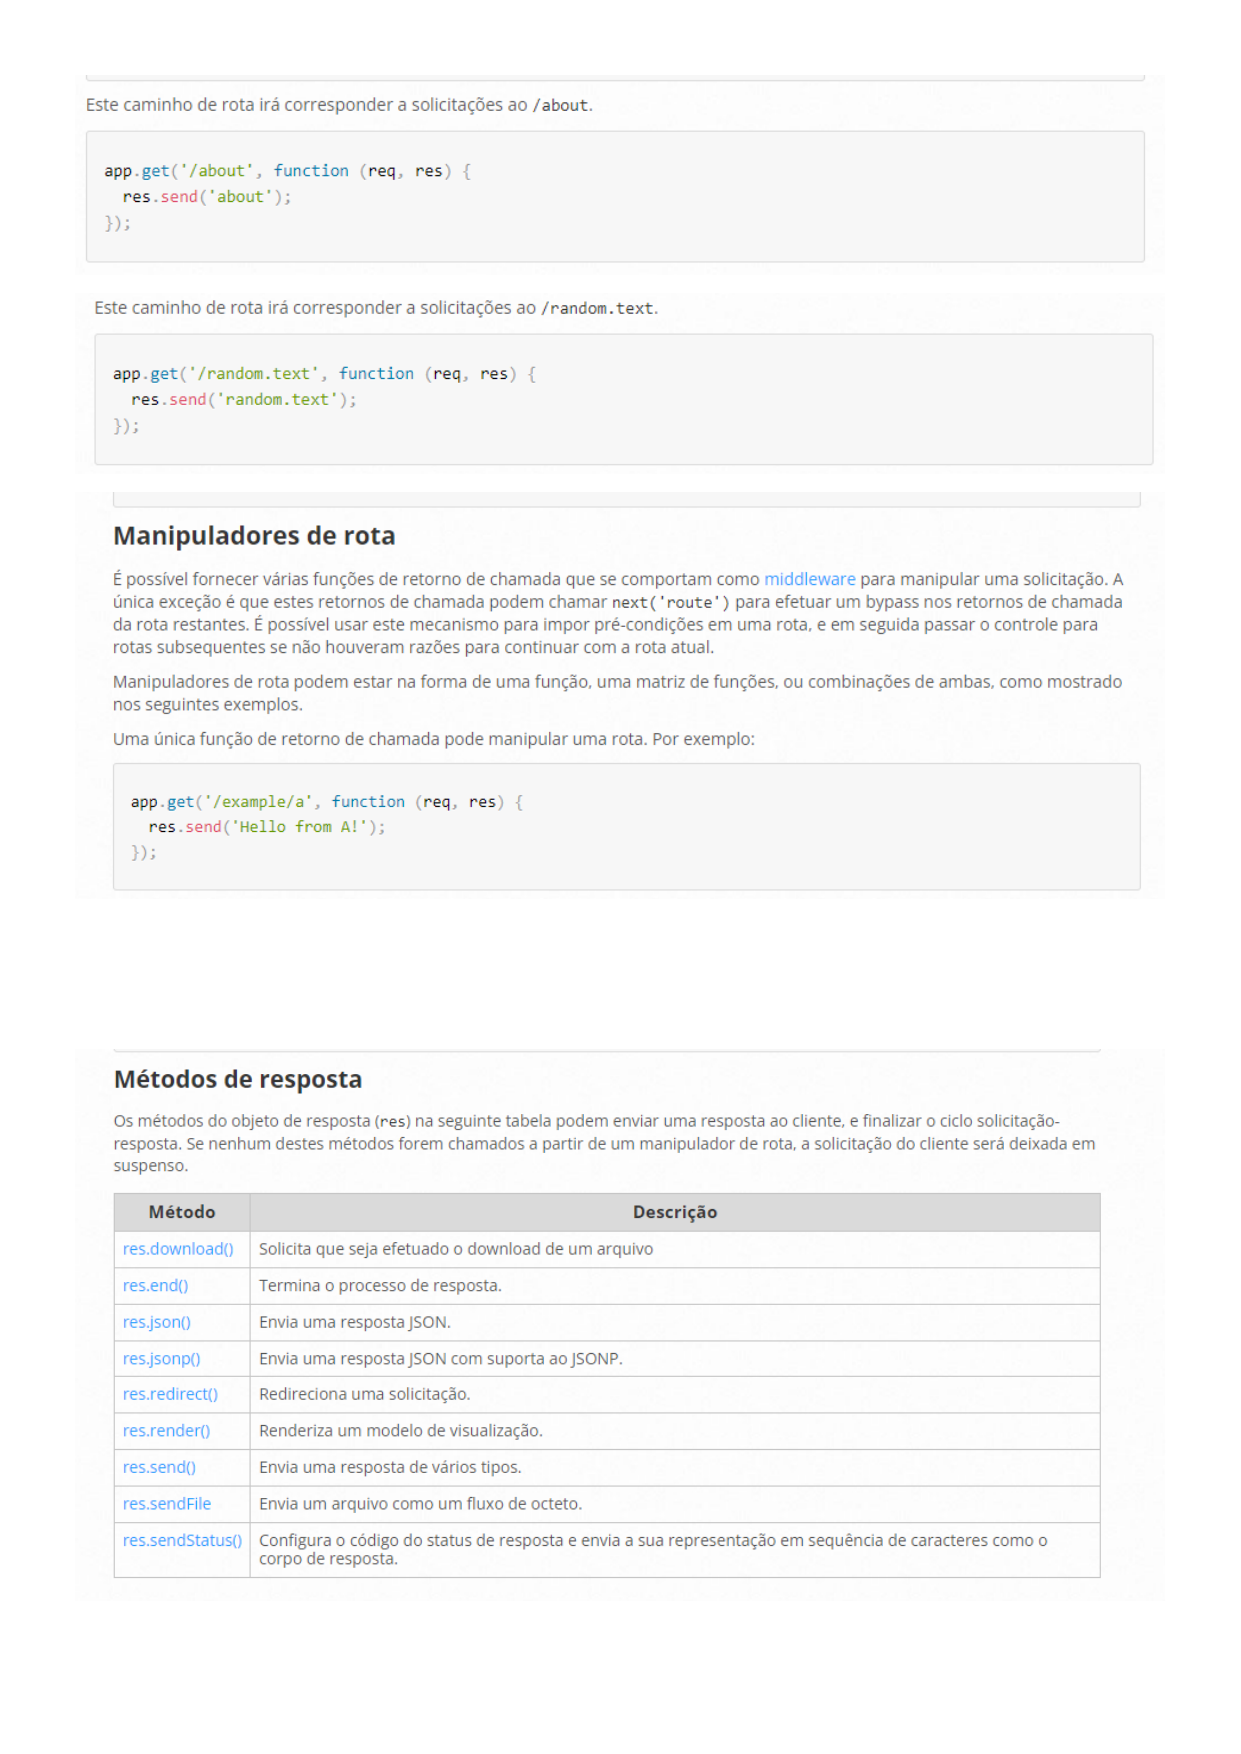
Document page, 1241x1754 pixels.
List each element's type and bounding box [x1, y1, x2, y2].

picture [75, 75, 1166, 275]
picture [75, 293, 1166, 474]
picture [75, 492, 1166, 899]
picture [75, 1049, 1166, 1601]
